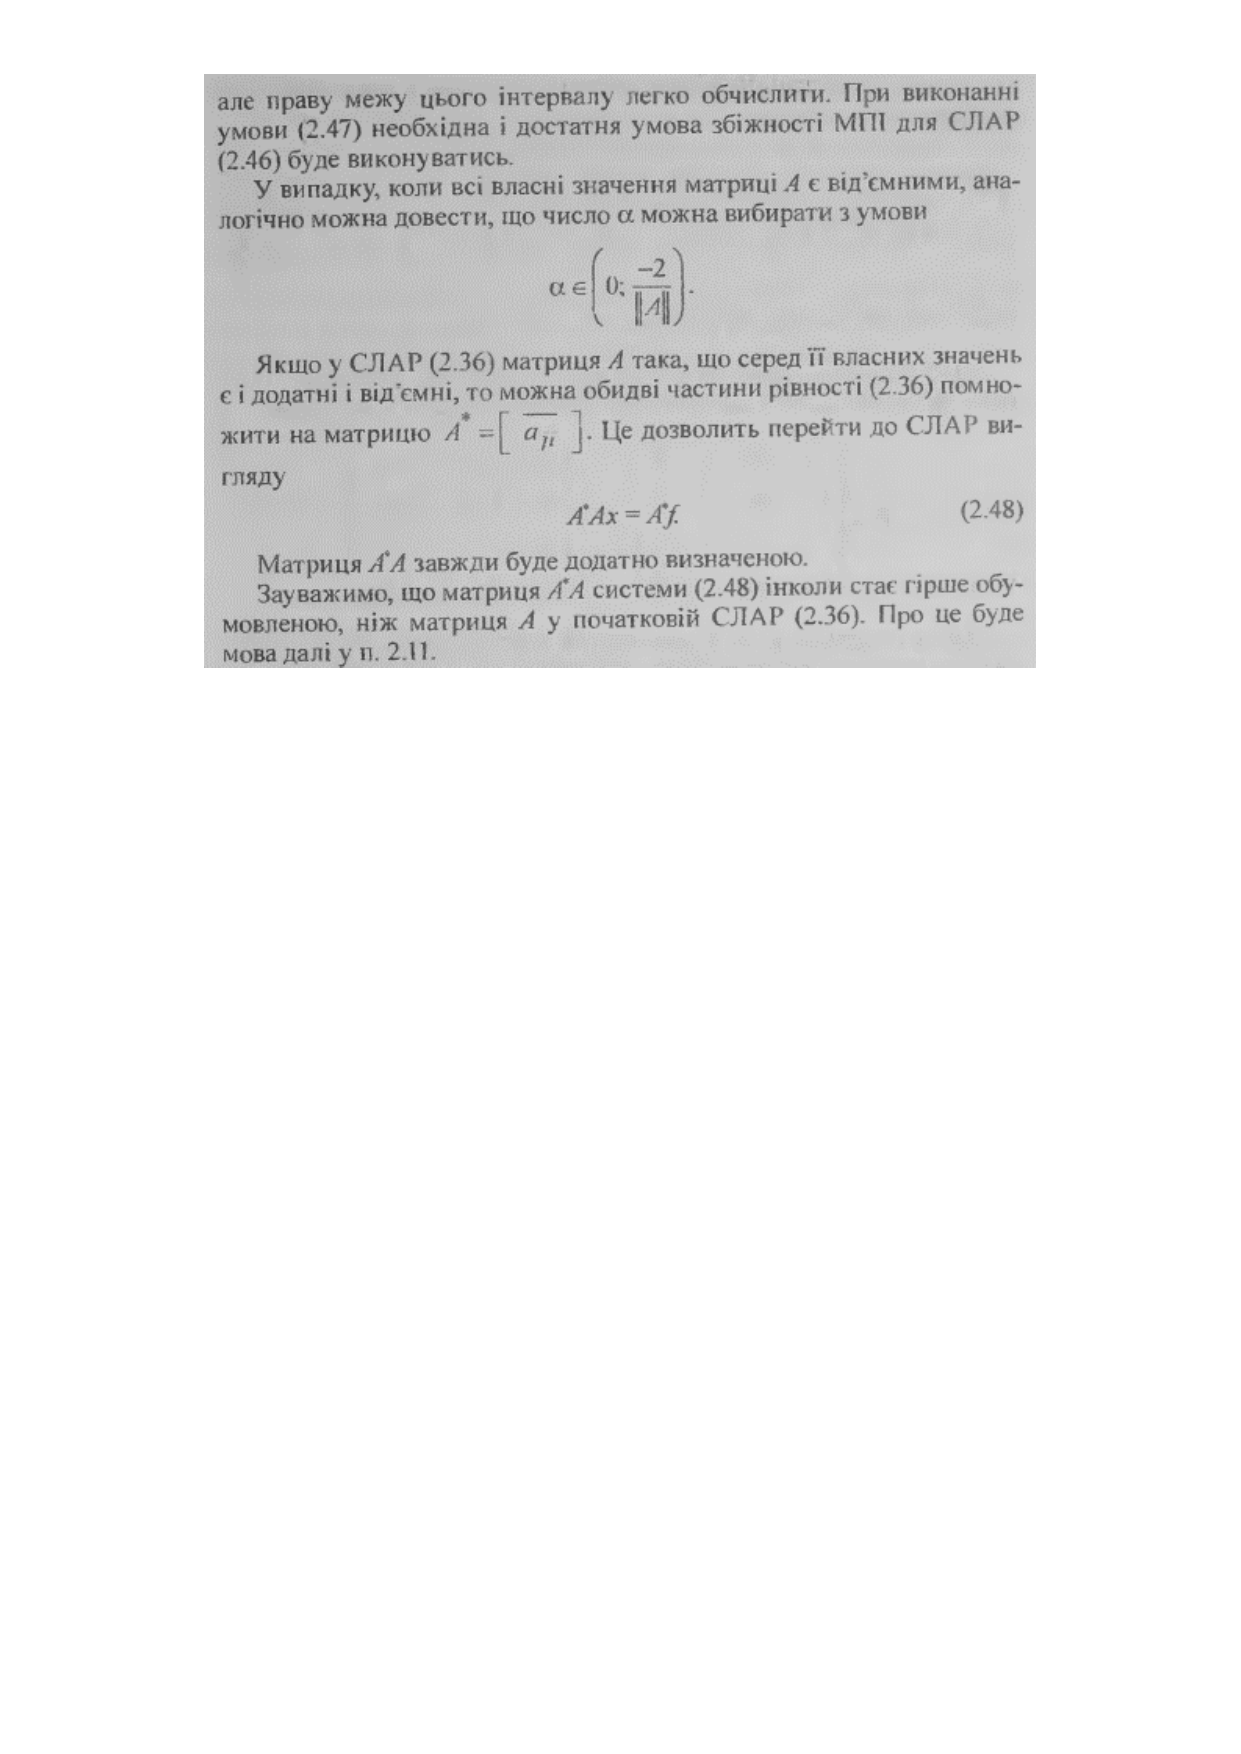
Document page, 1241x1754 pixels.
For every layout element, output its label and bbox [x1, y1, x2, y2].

picture [204, 74, 1036, 668]
